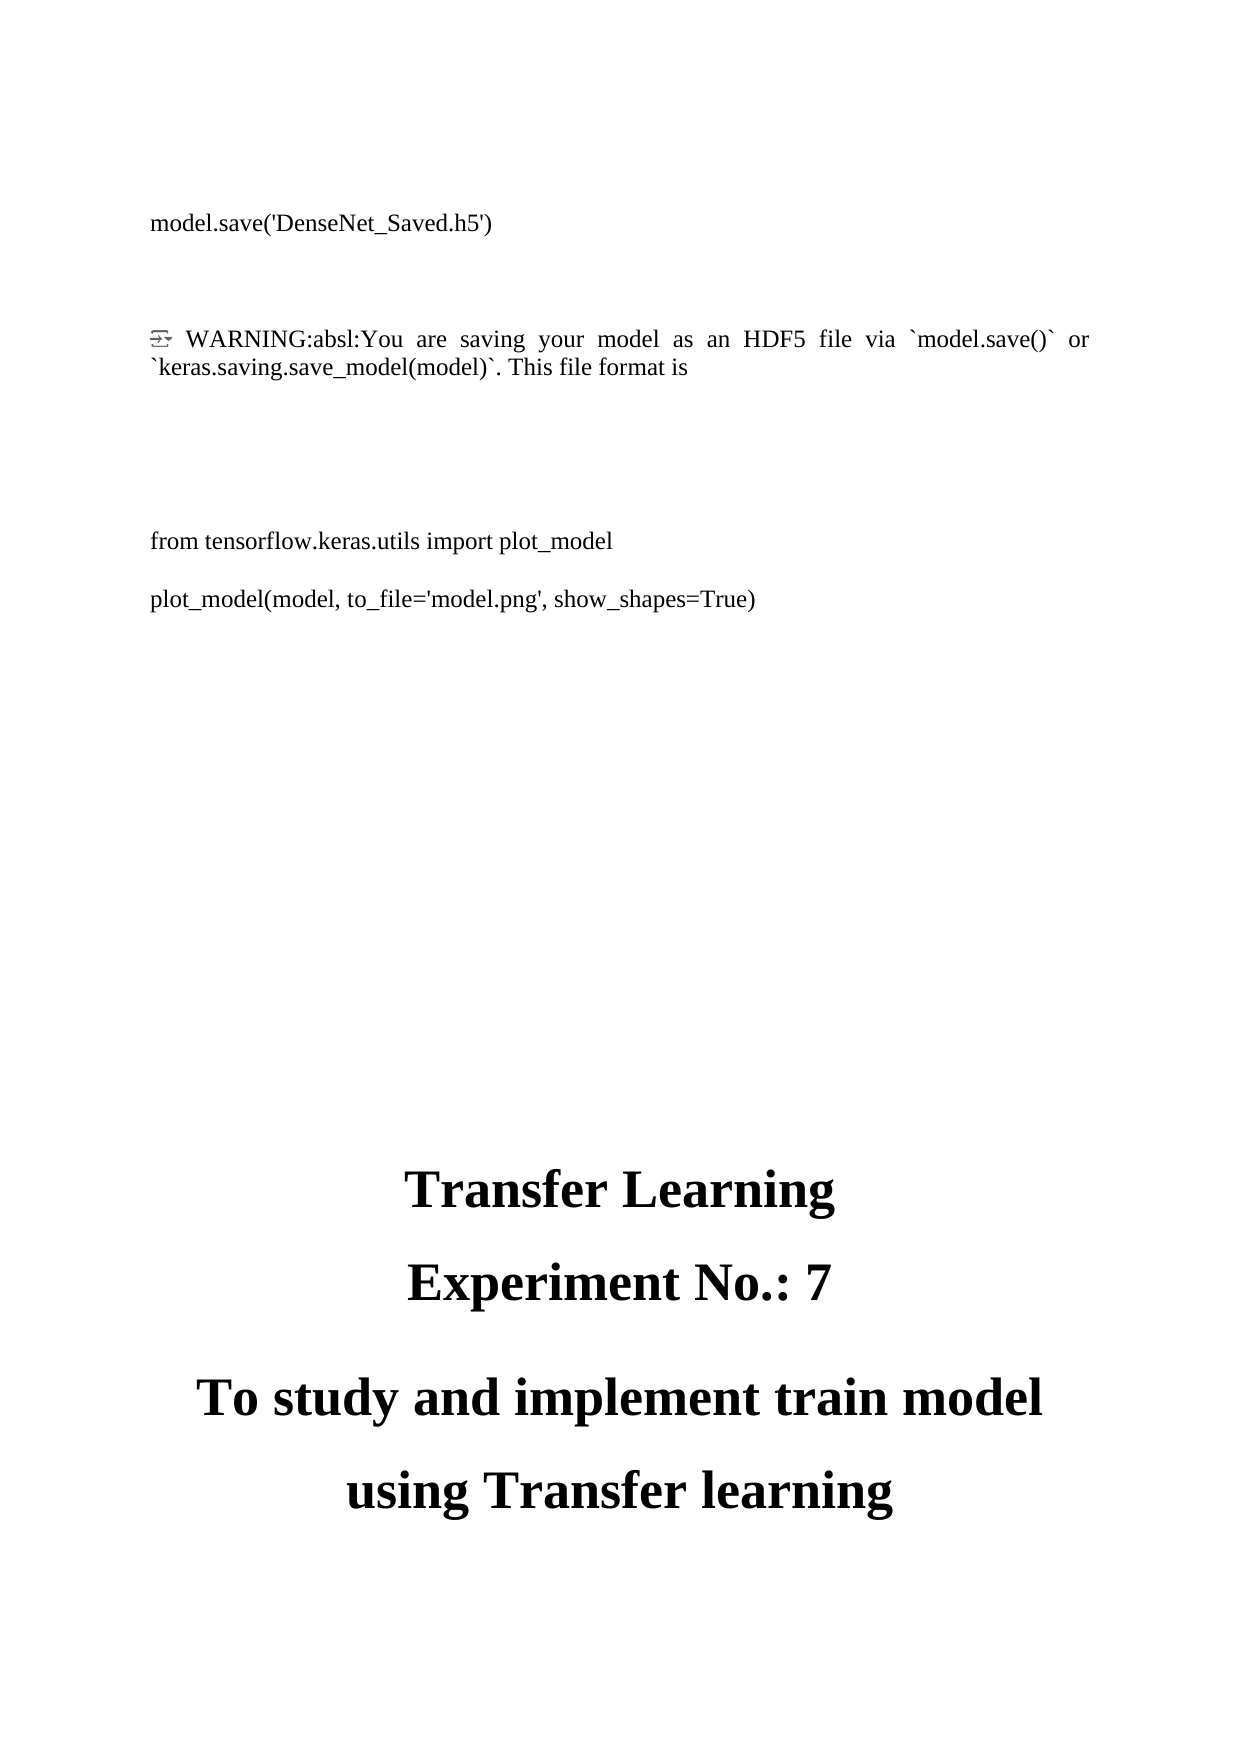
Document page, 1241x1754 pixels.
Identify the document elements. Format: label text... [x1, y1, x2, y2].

text WARNING:absl:You are saving your model as an HDF5 file via `model.save()` or `keras.saving.save_model(model)`. This file format is [150, 324, 1090, 381]
text plot_model(model, to_file='model.png', show_shapes=True) [150, 584, 1090, 613]
text model.save('DenseNet_Saved.h5') [150, 208, 1090, 237]
picture [150, 330, 173, 347]
text To study and implement train model using Transfer learning [150, 1364, 1090, 1520]
text Transfer Learning [150, 1157, 1090, 1219]
text from tensorflow.keras.utils import plot_model [150, 526, 1090, 555]
text Experiment No.: 7 [150, 1250, 1090, 1312]
